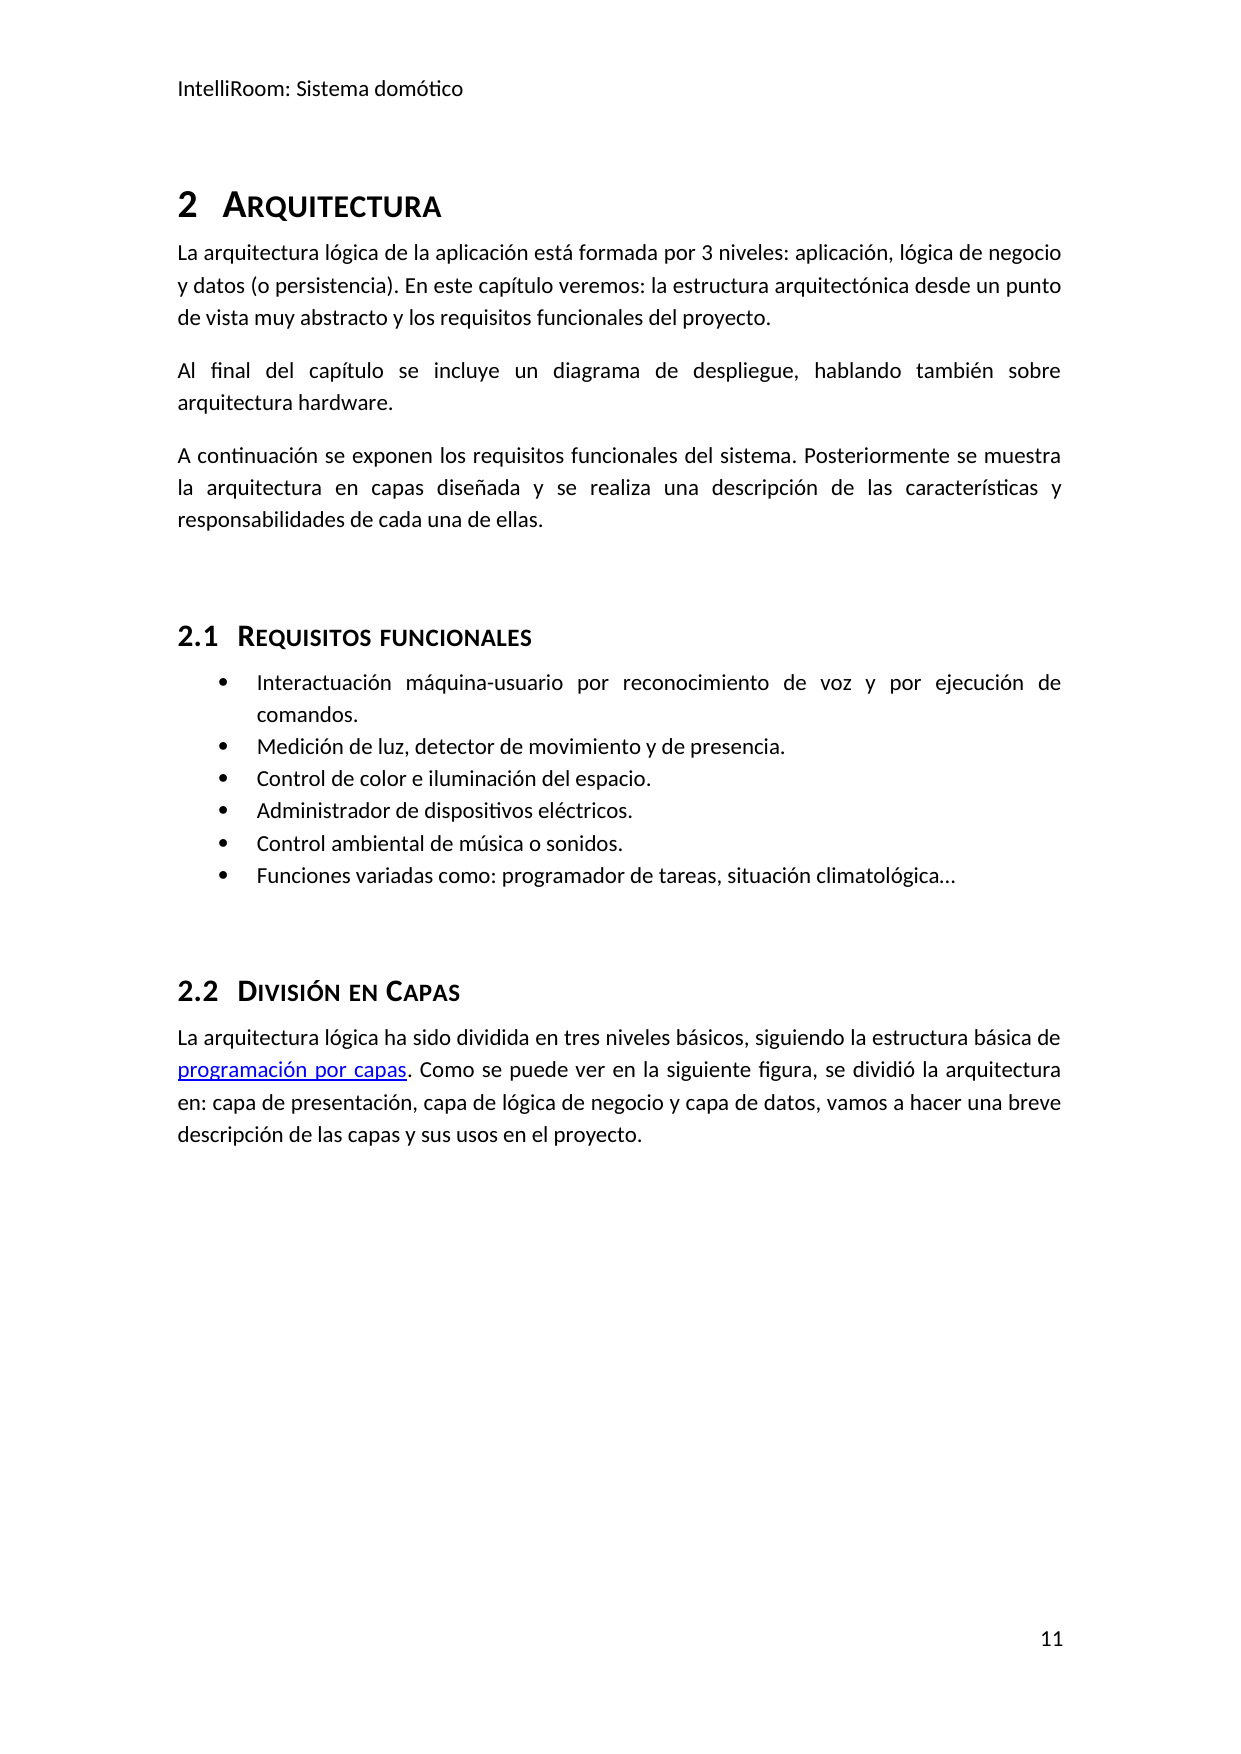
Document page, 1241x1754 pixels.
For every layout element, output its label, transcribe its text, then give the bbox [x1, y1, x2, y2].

list Control de color e iluminación del espacio. [219, 764, 1063, 792]
text Al final del capítulo se incluye un diagrama de despliegue, hablando también sobre arquitectura hardware. [177, 356, 1063, 416]
list Administrador de dispositivos eléctricos. [219, 797, 1063, 824]
text A continuación se exponen los requisitos funcionales del sistema. Posteriormente se muestra la arquitectura en capas diseñada y se realiza una descripción de las características y responsabilidades de cada una de ellas. [177, 441, 1063, 533]
list Funciones variadas como: programador de tareas, situación climatológica… [219, 861, 1063, 889]
text La arquitectura lógica de la aplicación está formada por 3 niveles: aplicación, lógica de negocio y datos (o persistencia). En este capítulo veremos: la estructura arquitectónica desde un punto de vista muy abstracto y los requisitos funcionales del proyecto. [177, 238, 1063, 331]
text La arquitectura lógica ha sido dividida en tres niveles básicos, siguiendo la estructura básica de programación por capas. Como se puede ver en la siguiente figura, se dividió la arquitectura en: capa de presentación, capa de lógica de negocio y capa de datos, vamos a hacer una breve descripción de las capas y sus usos en el proyecto. [177, 1023, 1063, 1148]
list Interactuación máquina-usuario por reconocimiento de voz y por ejecución de comandos. [219, 668, 1063, 728]
list Medición de luz, detector de movimiento y de presencia. [219, 732, 1063, 760]
subtitle Requisitos funcionales [177, 616, 1063, 654]
subtitle Arquitectura [177, 179, 1063, 227]
list Control ambiental de música o sonidos. [219, 829, 1063, 857]
subtitle División en Capas [177, 971, 1063, 1009]
